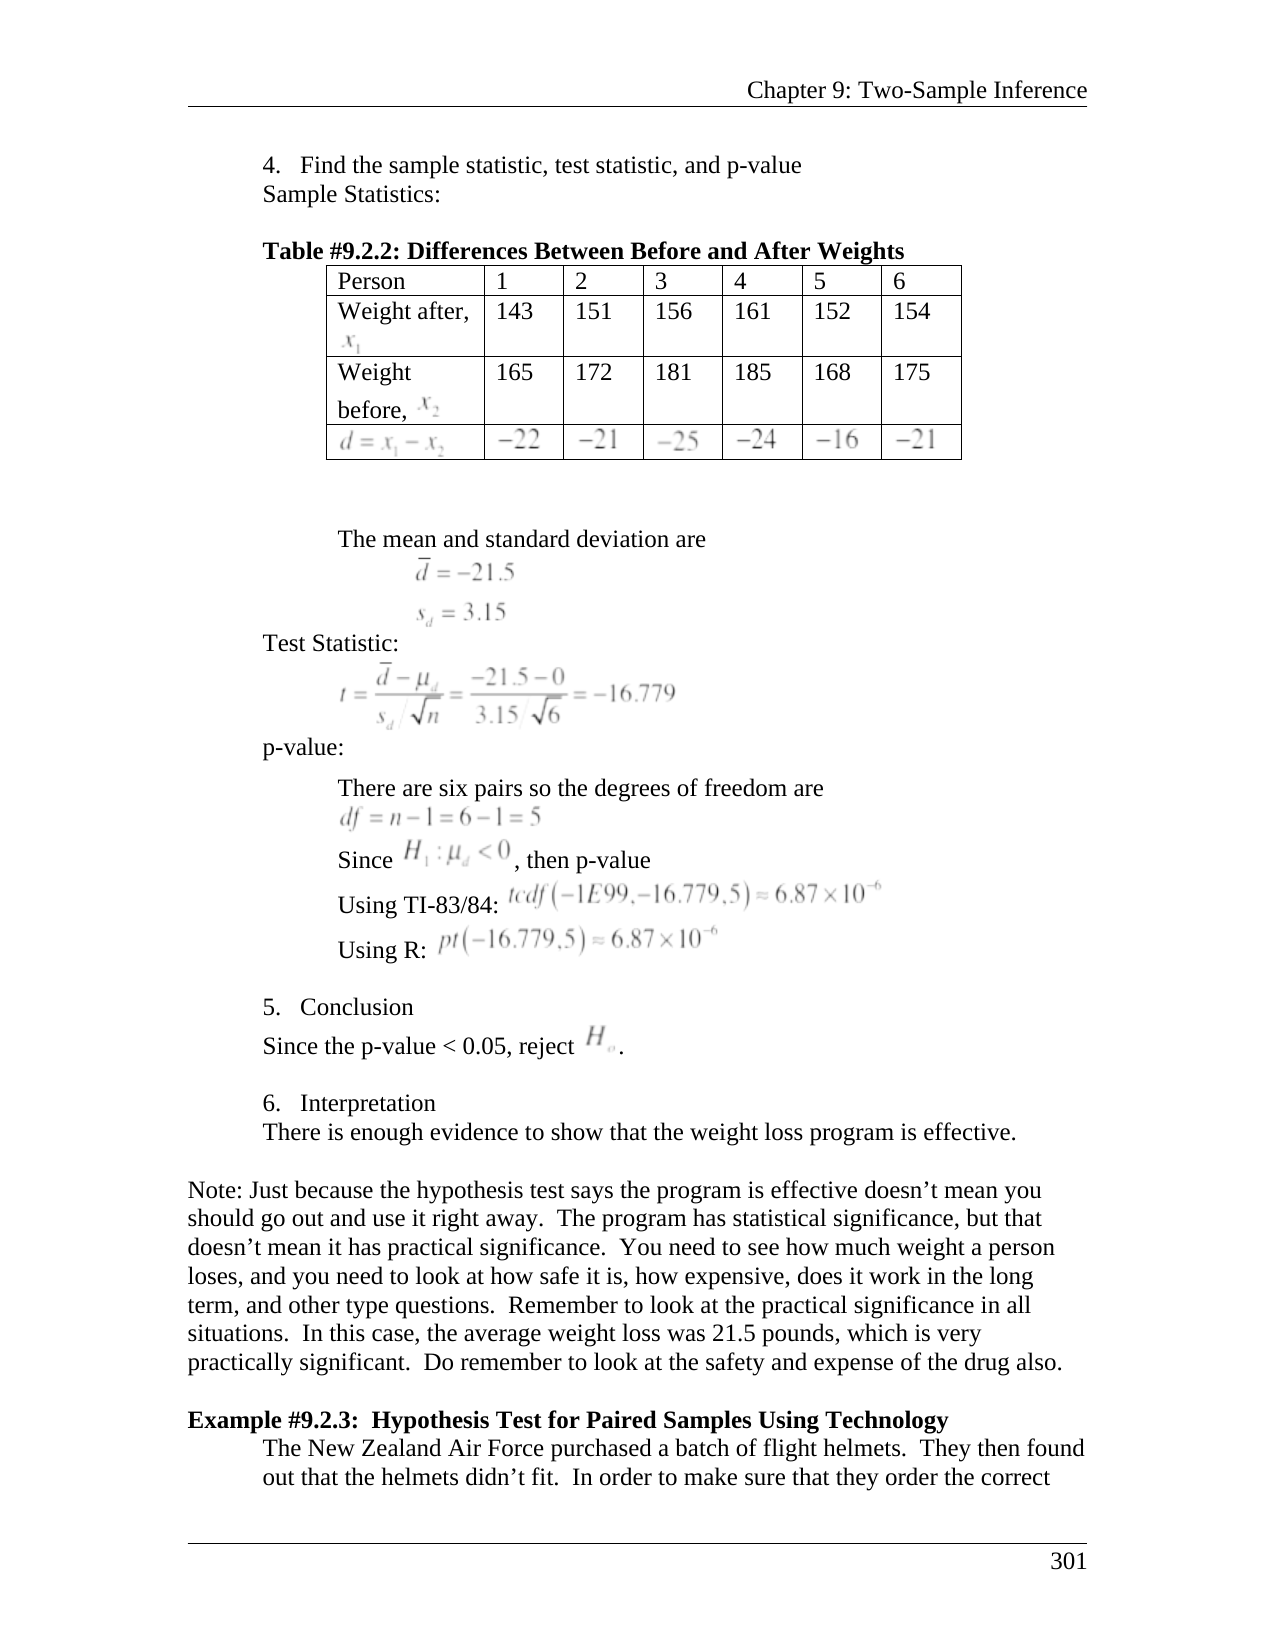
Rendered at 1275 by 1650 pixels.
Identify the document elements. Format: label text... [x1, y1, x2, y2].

table_cell [564, 425, 643, 459]
table_cell [803, 425, 881, 459]
table_cell 152 [803, 296, 881, 356]
text Since the p-value < 0.05, reject . [262, 1021, 1087, 1060]
table_cell Weight after, [327, 296, 484, 356]
text Test Statistic: [262, 628, 1087, 657]
table_cell 154 [882, 296, 961, 356]
table_cell [327, 425, 484, 459]
text Table #9.2.2: Differences Between Before and After Weights [262, 236, 1087, 265]
text Example #9.2.3: Hypothesis Test for Paired Samples Using Technology [187, 1405, 1087, 1433]
list Conclusion [262, 992, 1087, 1021]
table_cell [644, 425, 722, 459]
table_header 6 [882, 266, 961, 295]
text Using R: [337, 918, 1087, 963]
table_cell 161 [723, 296, 802, 356]
table_cell Weight before, [327, 357, 484, 424]
table_cell 175 [882, 357, 961, 424]
text There are six pairs so the degrees of freedom are [337, 761, 1087, 801]
table_cell 143 [485, 296, 563, 356]
table_header 3 [644, 266, 722, 295]
table_cell [723, 425, 802, 459]
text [262, 1433, 1087, 1491]
list Find the sample statistic, test statistic, and p-value [262, 150, 1087, 179]
table_cell 185 [723, 357, 802, 424]
table_header Person [327, 266, 484, 295]
table_cell 151 [564, 296, 643, 356]
table_cell [882, 425, 961, 459]
table_header 4 [723, 266, 802, 295]
text There is enough evidence to show that the weight loss program is effective. [262, 1117, 1087, 1146]
text Note: Just because the hypothesis test says the program is effective doesn’t mean you should go out and use it right away. The program has statistical significance, but that doesn’t mean it has practical significance. You need to see how much weight a person loses, and you need to look at how safe it is, how expensive, does it work in the long term, and other type questions. Remember to look at the practical significance in all situations. In this case, the average weight loss was 21.5 pounds, which is very practically significant. Do remember to look at the safety and expense of the drug also. [187, 1175, 1087, 1376]
table_cell 165 [485, 357, 563, 424]
table_cell 156 [644, 296, 722, 356]
text The mean and standard deviation are [337, 488, 1087, 553]
table_cell 168 [803, 357, 881, 424]
table_cell 181 [644, 357, 722, 424]
table_cell [485, 425, 563, 459]
text Since , then p-value [337, 835, 1087, 873]
text Sample Statistics: [262, 179, 1087, 207]
table_header 1 [485, 266, 563, 295]
list Interpretation [262, 1088, 1087, 1117]
table_header 5 [803, 266, 881, 295]
table_header 2 [564, 266, 643, 295]
table_cell 172 [564, 357, 643, 424]
text p-value: [262, 732, 1087, 761]
text Using TI-83/84: [337, 873, 1087, 918]
